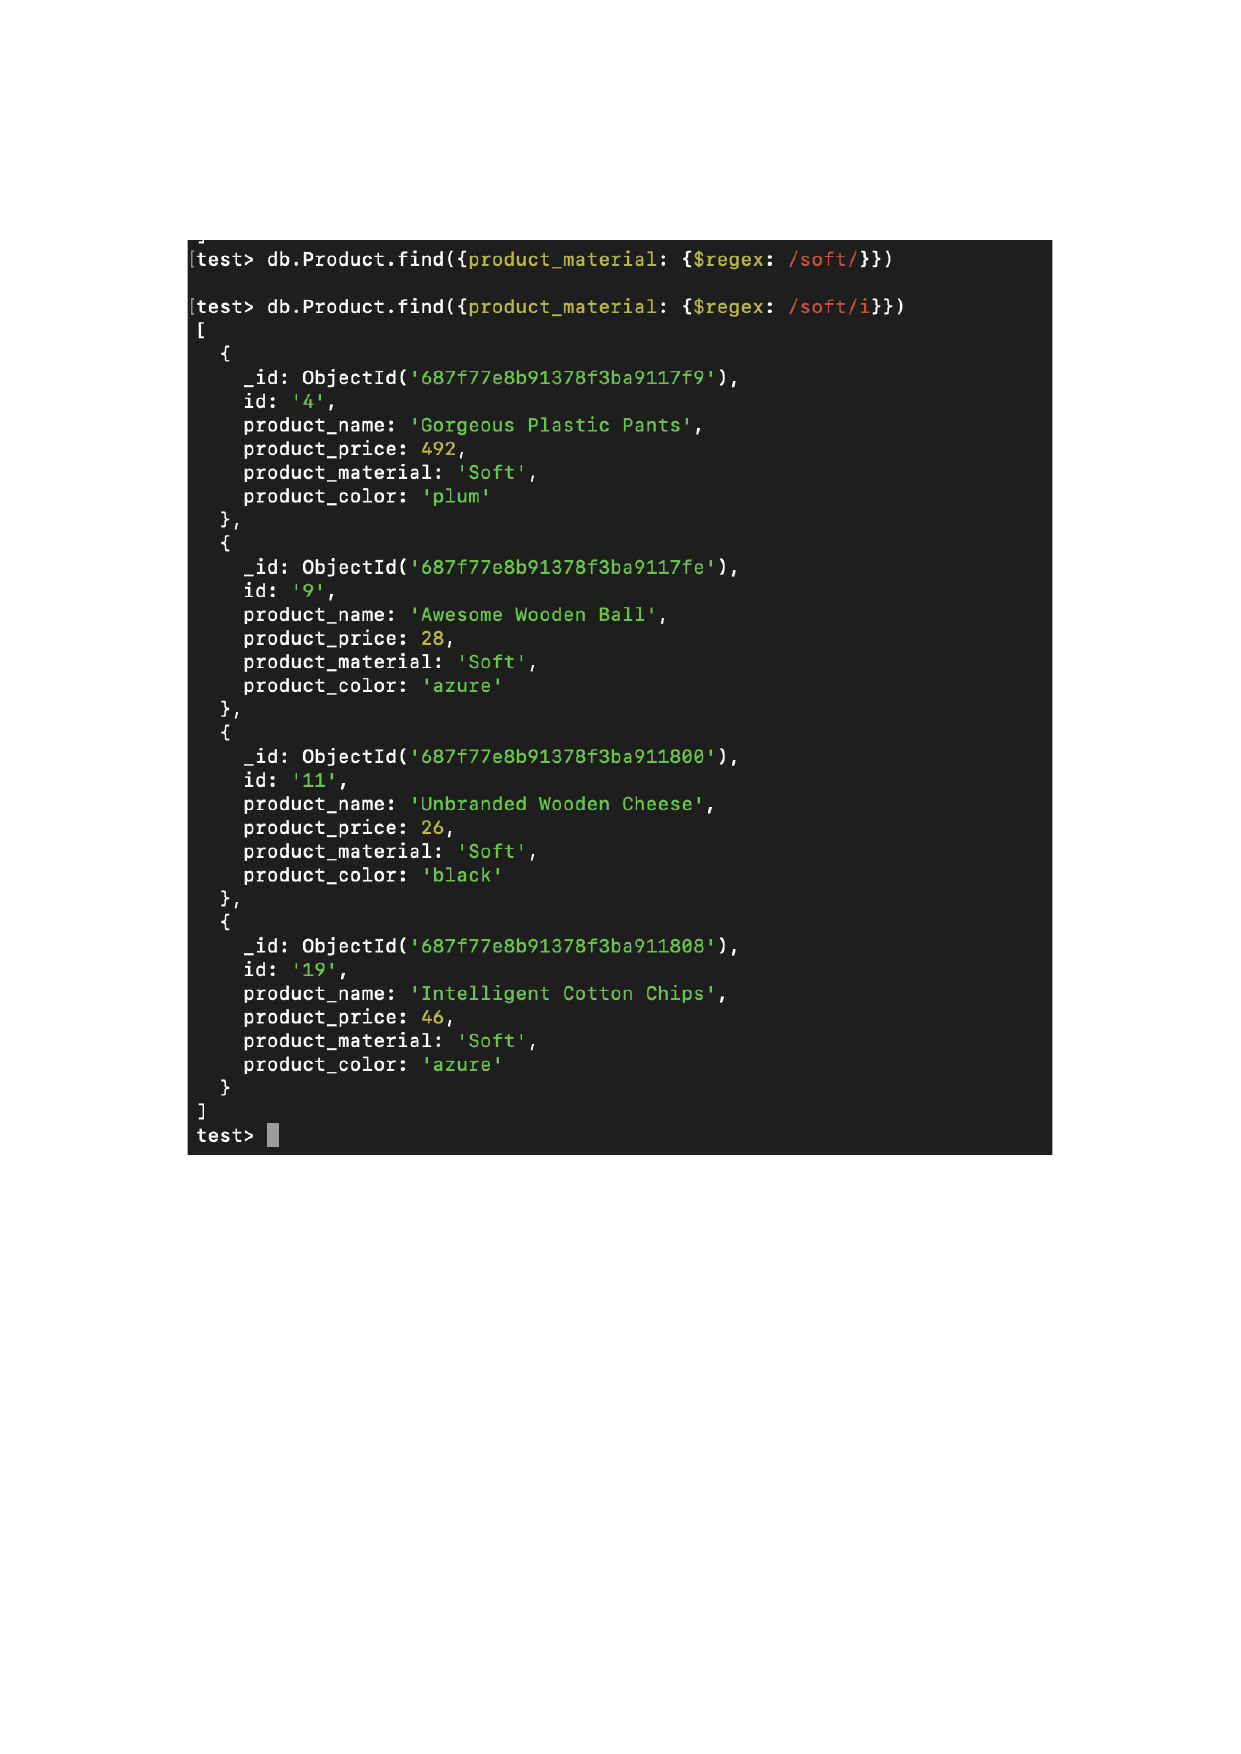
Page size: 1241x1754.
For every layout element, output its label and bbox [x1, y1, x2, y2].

picture [187, 240, 1053, 1155]
